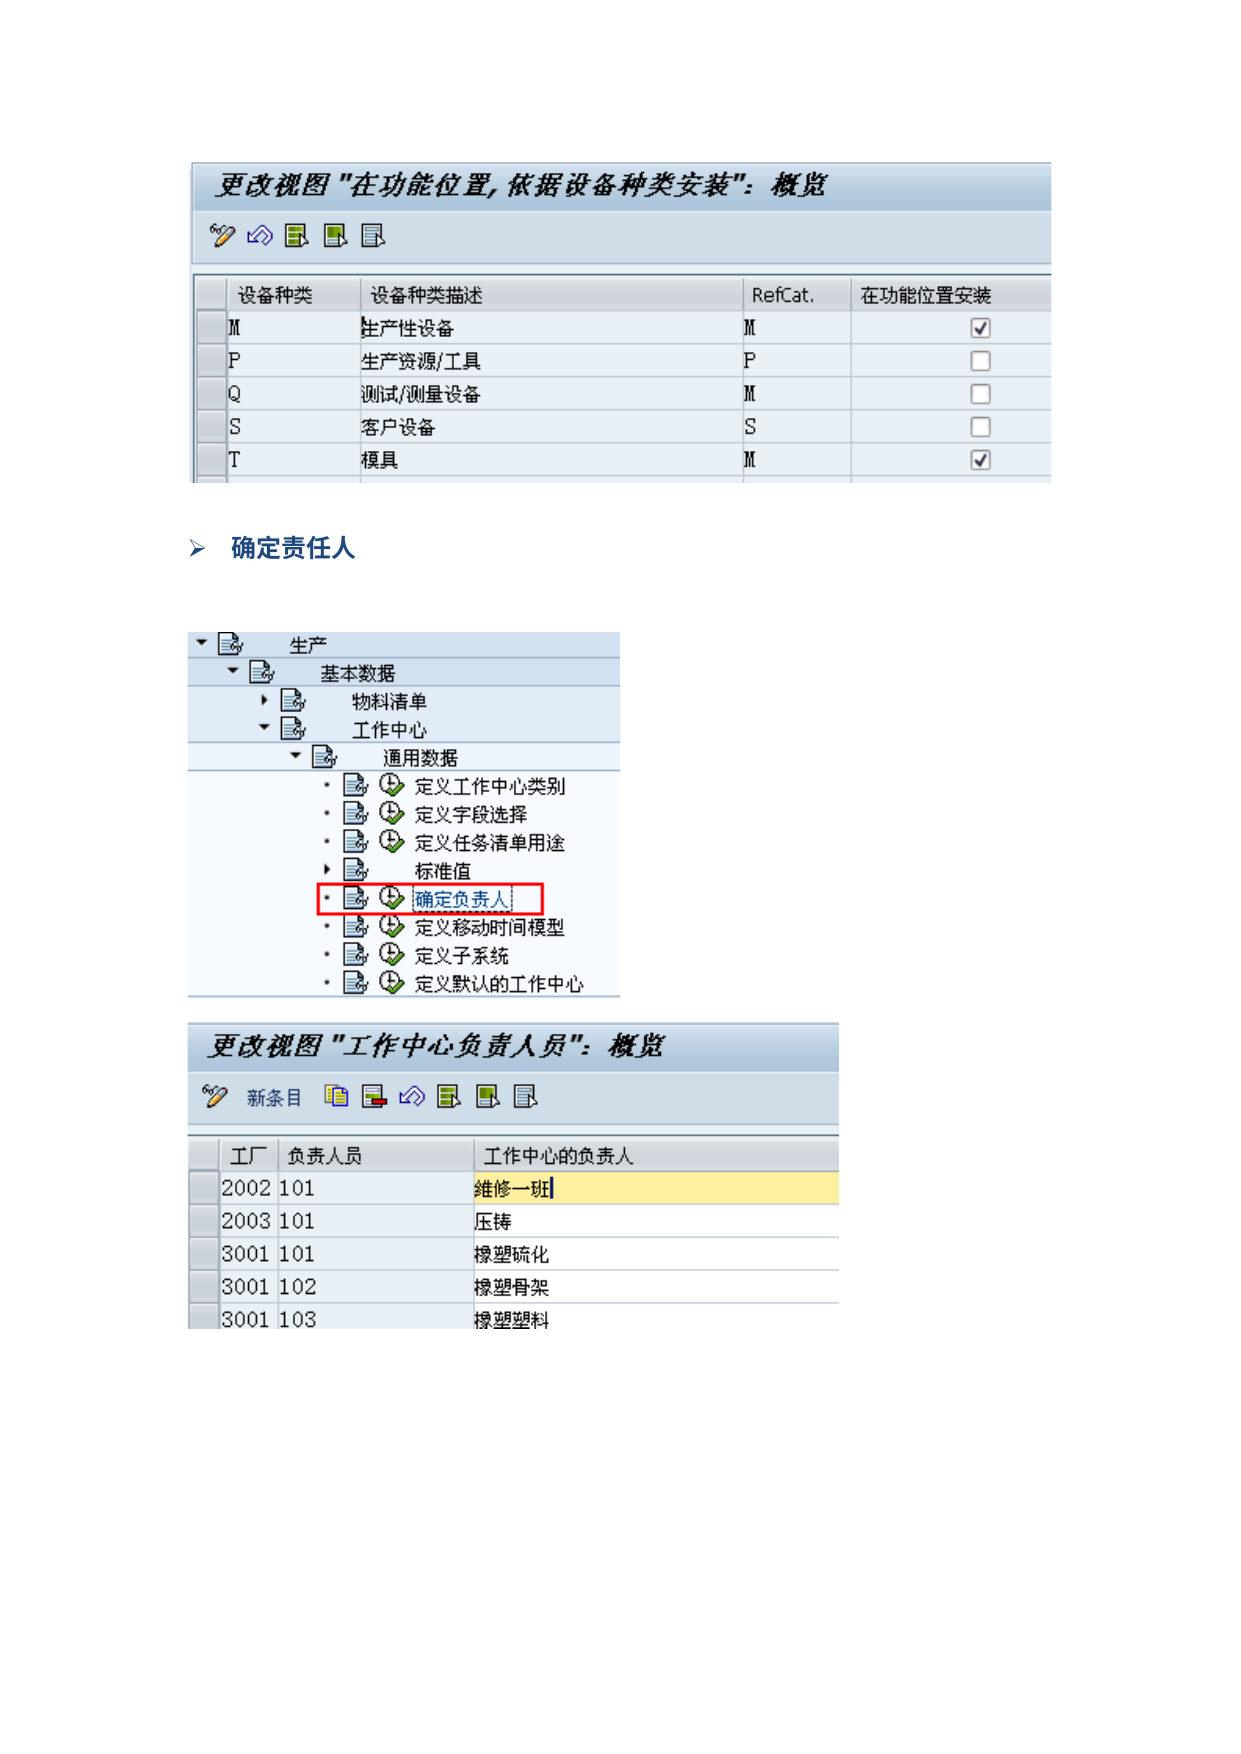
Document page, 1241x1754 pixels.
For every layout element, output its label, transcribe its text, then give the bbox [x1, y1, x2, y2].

subtitle 确定责任人 [187, 514, 1053, 579]
picture [187, 1022, 839, 1329]
picture [187, 632, 621, 999]
picture [187, 162, 1052, 483]
